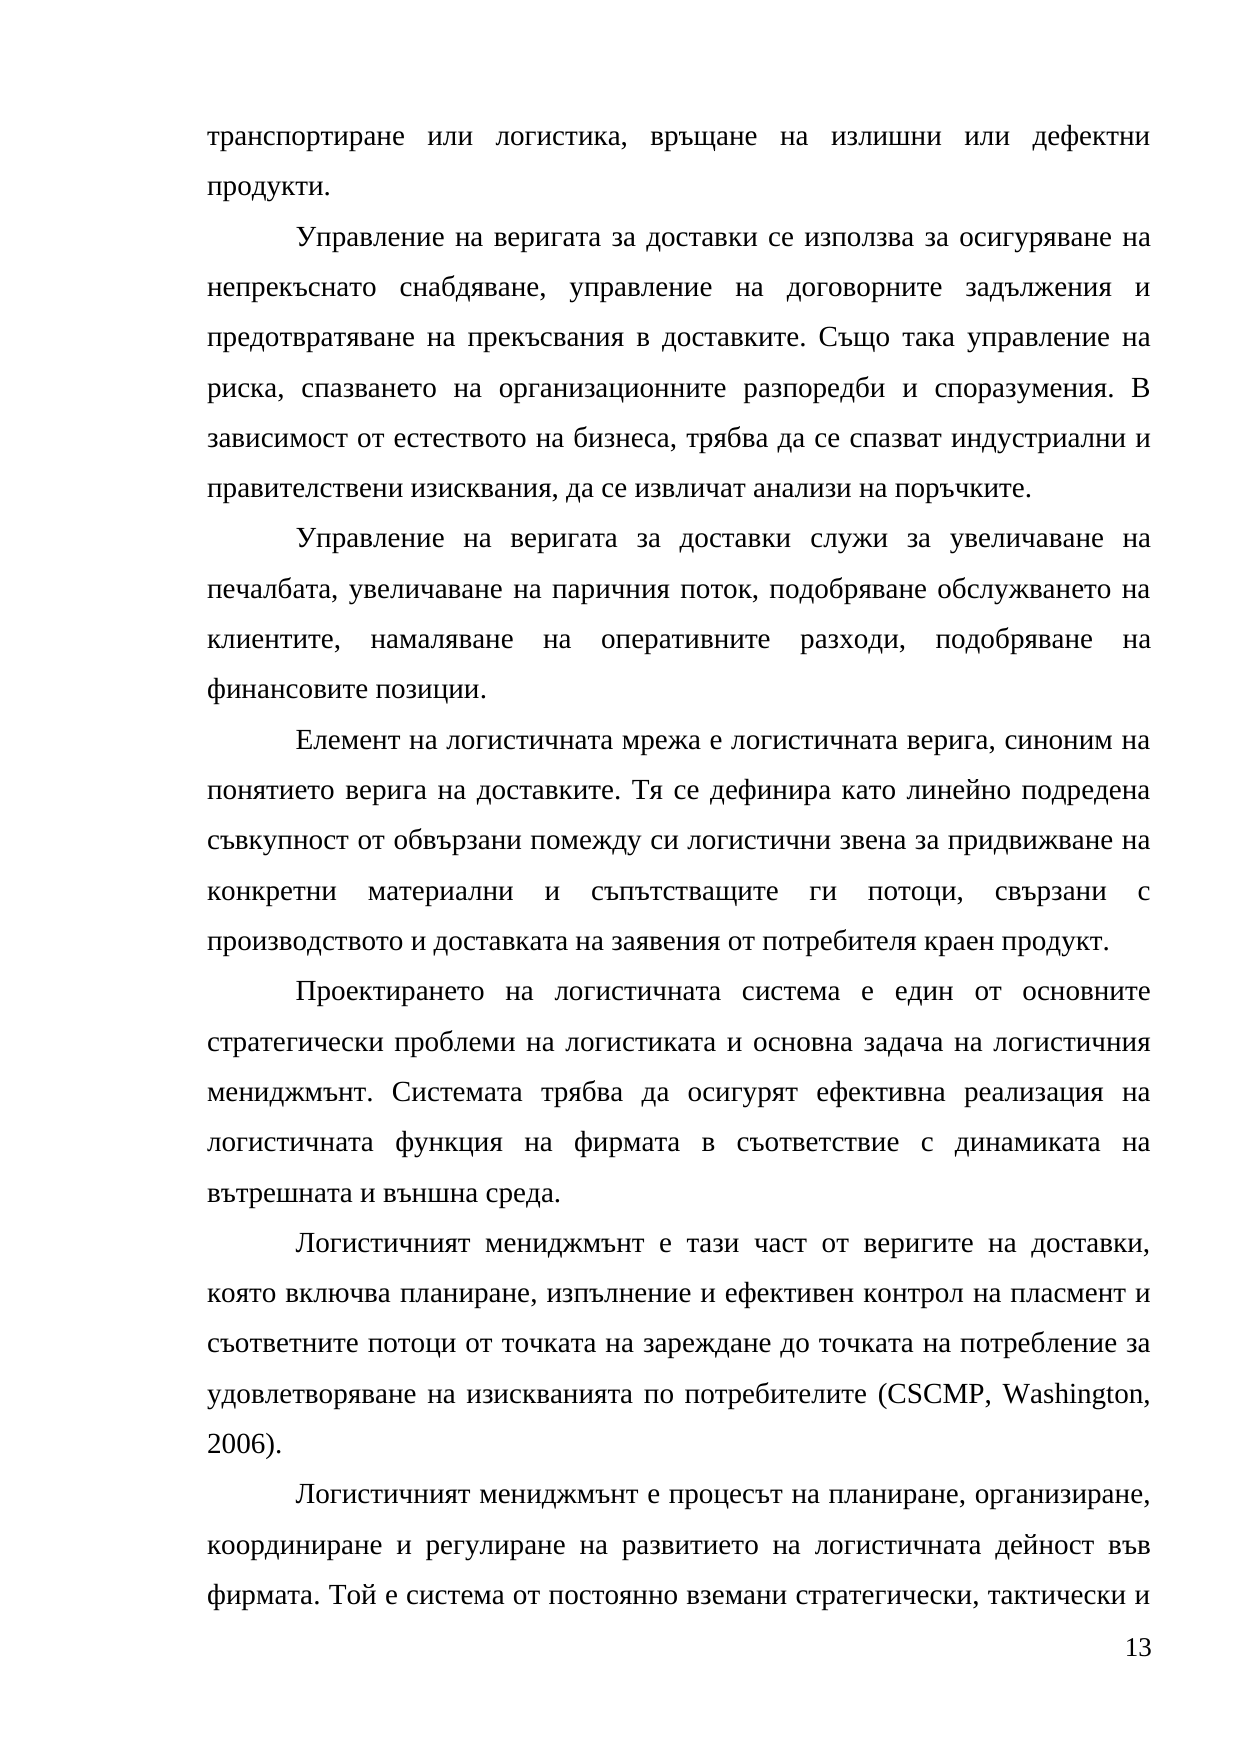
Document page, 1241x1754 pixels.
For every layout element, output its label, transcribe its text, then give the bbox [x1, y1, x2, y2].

text Управление на веригата за доставки служи за увеличаване на печалбата, увеличаване на паричния поток, подобряване обслужването на клиентите, намаляване на оперативните разходи, подобряване на финансовите позиции. [207, 521, 1152, 705]
text Управление на веригата за доставки се използва за осигуряване на непрекъснато снабдяване, управление на договорните задължения и предотвратяване на прекъсвания в доставките. Също така управление на риска, спазването на организационните разпоредби и споразумения. В зависимост от естеството на бизнеса, трябва да се спазват индустриални и правителствени изисквания, да се извличат анализи на поръчките. [207, 219, 1152, 504]
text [207, 118, 1152, 202]
text Елемент на логистичната мрежа е логистичната верига, синоним на понятието верига на доставките. Тя се дефинира като линейно подредена съвкупност от обвързани помежду си логистични звена за придвижване на конкретни материални и съпътстващите ги потоци, свързани с производството и доставката на заявения от потребителя краен продукт. [207, 722, 1152, 957]
text Логистичният мениджмънт е тази част от веригите на доставки, която включва планиране, изпълнение и ефективен контрол на пласмент и съответните потоци от точката на зареждане до точката на потребление за удовлетворяване на изискванията по потребителите (CSCMP, Washington, 2006). [207, 1225, 1152, 1460]
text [207, 1477, 1152, 1611]
text Проектирането на логистичната система е един от основните стратегически проблеми на логистиката и основна задача на логистичния мениджмънт. Системата трябва да осигурят ефективна реализация на логистичната функция на фирмата в съответствие с динамиката на вътрешната и външна среда. [207, 973, 1152, 1208]
